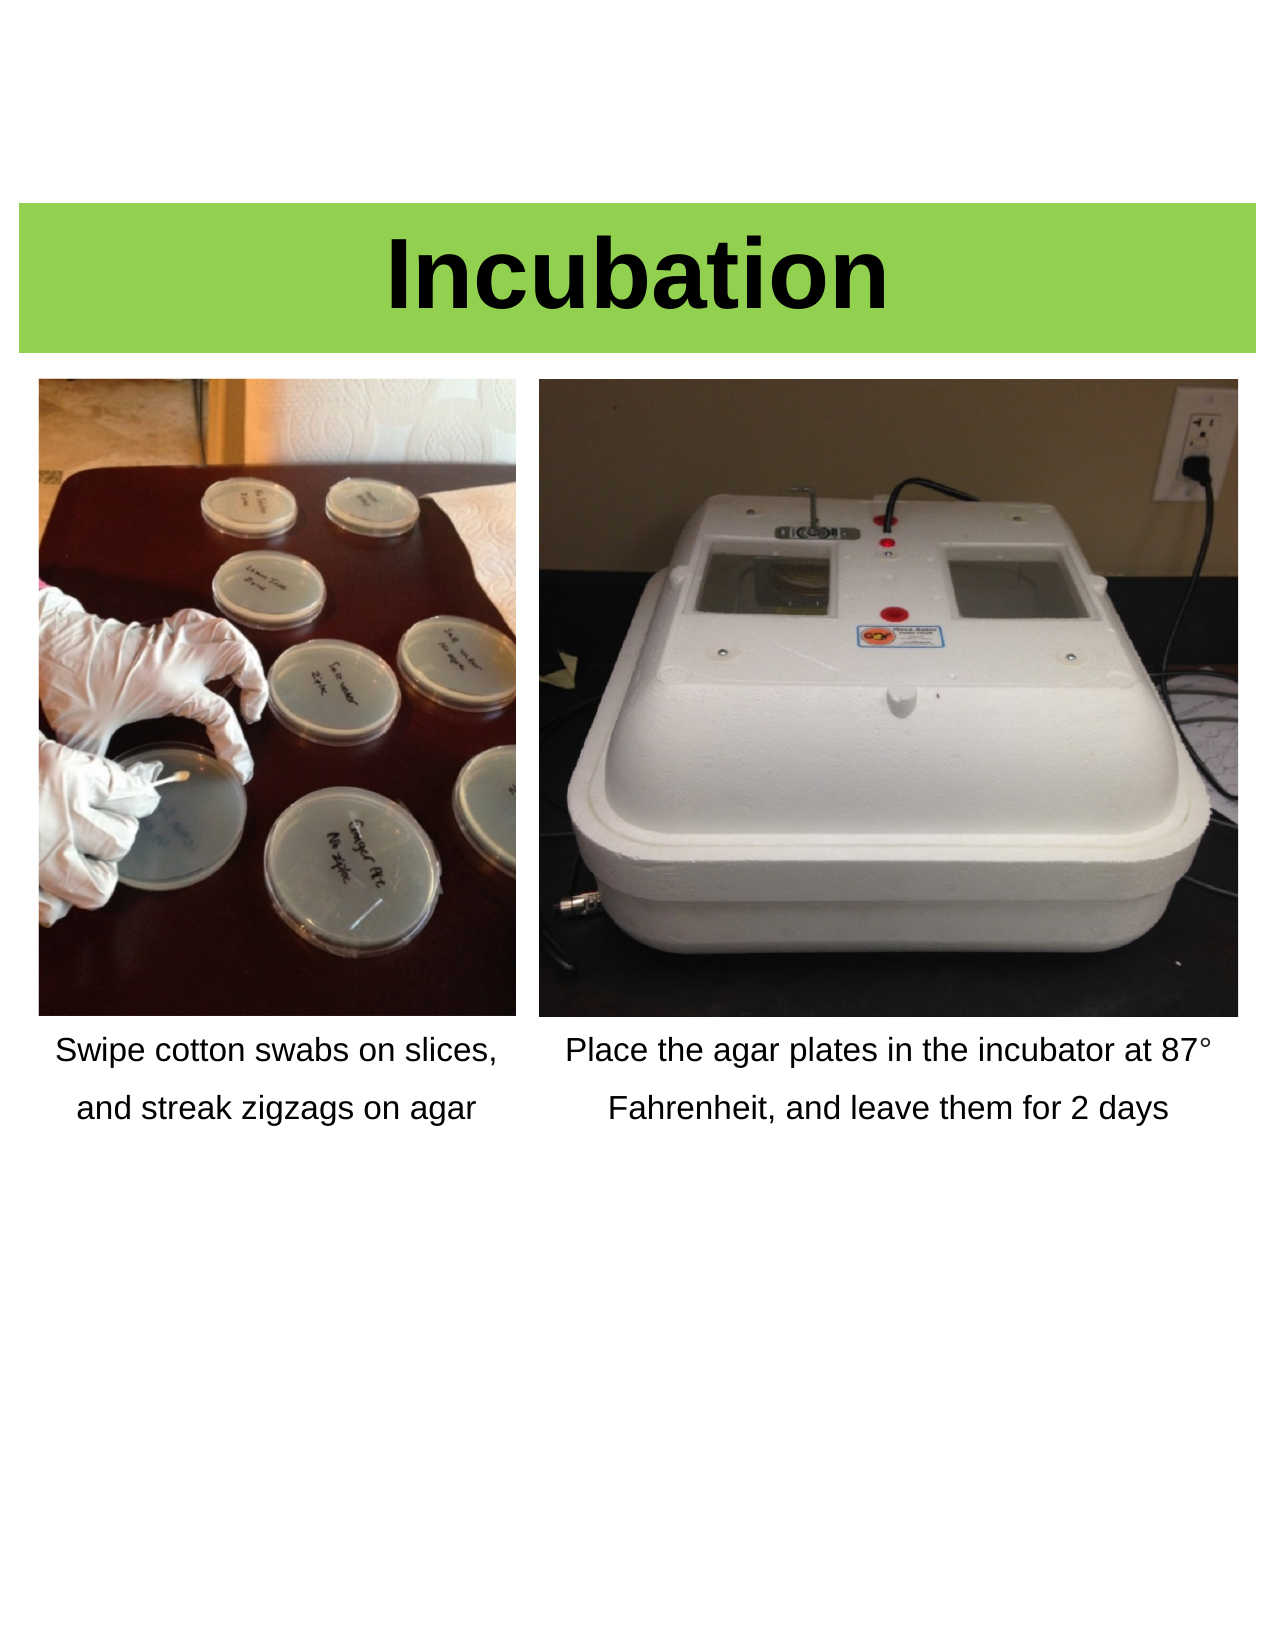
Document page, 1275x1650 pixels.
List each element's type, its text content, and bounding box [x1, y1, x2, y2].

table_header Incubation [19, 203, 1256, 353]
picture [539, 379, 1239, 1017]
table_header [527, 379, 1249, 1030]
table_header [25, 379, 527, 1030]
picture [39, 379, 516, 1015]
table_cell Swipe cotton swabs on slices, and streak zigzags on agar [25, 1030, 527, 1139]
table_cell Place the agar plates in the incubator at 87° Fahrenheit, and leave them for 2 days [527, 1030, 1249, 1139]
